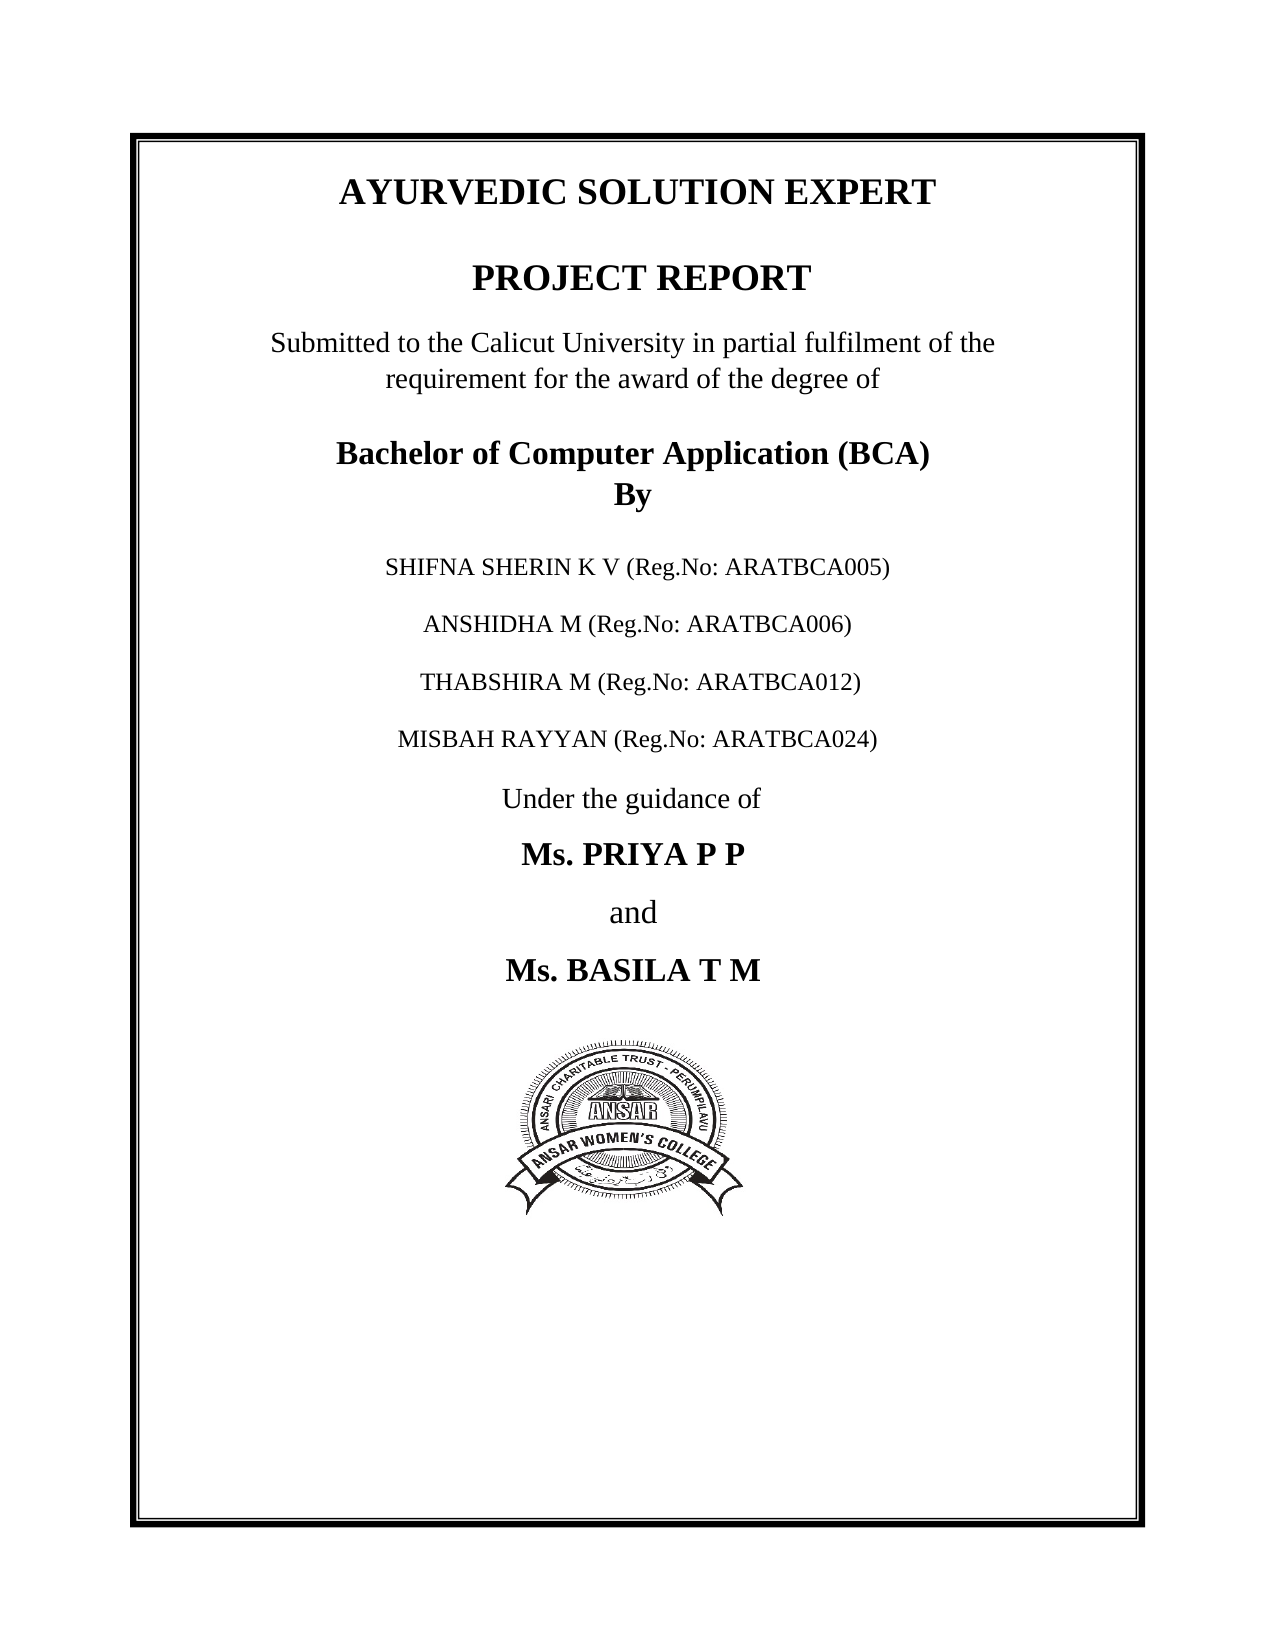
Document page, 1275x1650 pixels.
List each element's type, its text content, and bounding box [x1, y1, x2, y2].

text THABSHIRA M (Reg.No: ARATBCA012) [121, 667, 1154, 695]
text and [196, 892, 1070, 931]
text Bachelor of Computer Application (BCA) By [328, 433, 937, 513]
text ANSHIDHA M (Reg.No: ARATBCA006) [121, 609, 1154, 638]
text Ms. PRIYA P P [196, 834, 1070, 873]
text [121, 1012, 1154, 1527]
text Under the guidance of [121, 782, 937, 815]
text AYURVEDIC SOLUTION EXPERT [121, 169, 1154, 213]
picture [488, 989, 760, 1267]
text SHIFNA SHERIN K V (Reg.No: ARATBCA005) [121, 552, 1154, 580]
text Ms. BASILA T M [196, 950, 1070, 988]
subtitle PROJECT REPORT [121, 256, 937, 299]
text MISBAH RAYYAN (Reg.No: ARATBCA024) [121, 724, 1154, 753]
text Submitted to the Calicut University in partial fulfilment of the requirement for the award of the degree of [196, 325, 1069, 394]
